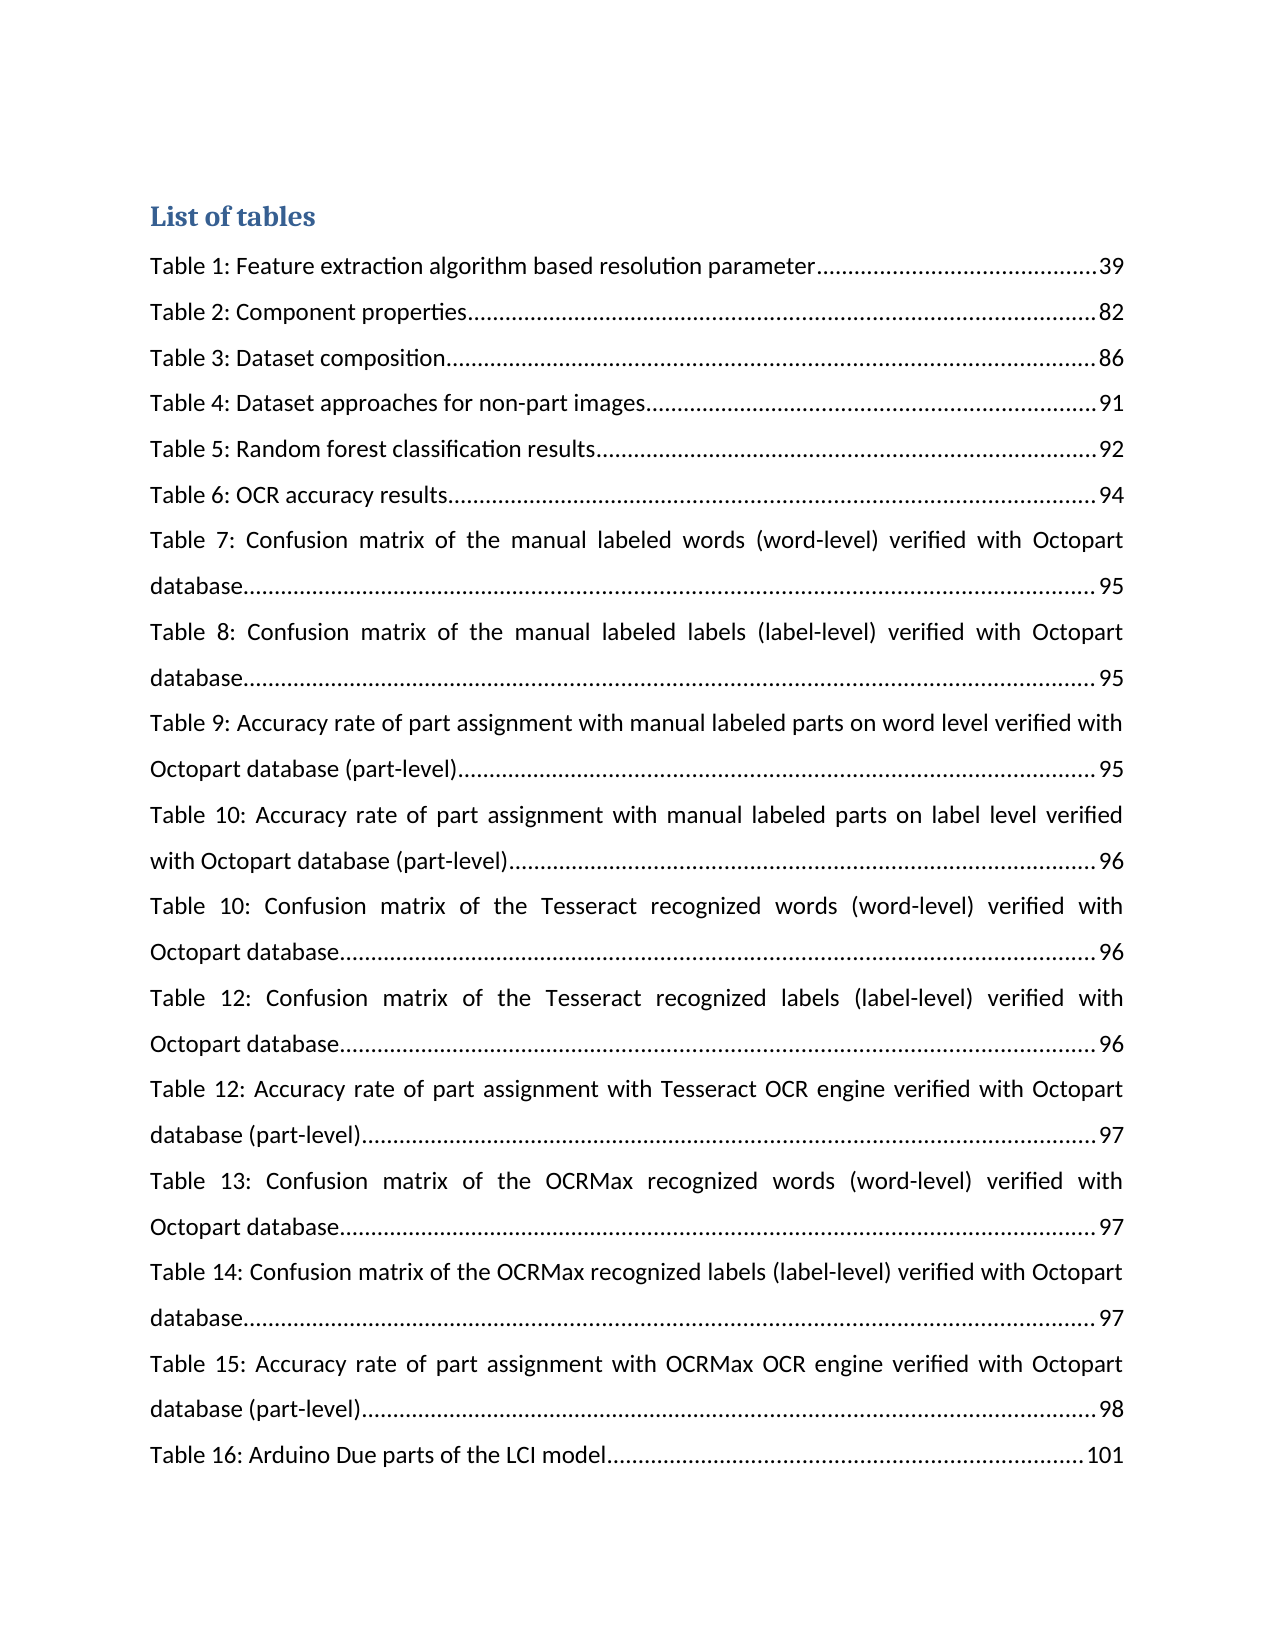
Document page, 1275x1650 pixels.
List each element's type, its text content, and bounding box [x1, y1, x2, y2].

text Table 3: Dataset composition 86 [150, 342, 1125, 372]
subtitle List of tables [150, 200, 1125, 233]
text Table 2: Component properties 82 [150, 296, 1125, 327]
text Table 12: Confusion matrix of the Tesseract recognized labels (label-level) verified with Octopart database 96 [150, 982, 1125, 1058]
text Table 4: Dataset approaches for non-part images 91 [150, 387, 1125, 418]
text Table 7: Confusion matrix of the manual labeled words (word-level) verified with Octopart database 95 [150, 525, 1125, 601]
text Table 8: Confusion matrix of the manual labeled labels (label-level) verified with Octopart database 95 [150, 616, 1125, 692]
text Table 14: Confusion matrix of the OCRMax recognized labels (label-level) verified with Octopart database 97 [150, 1256, 1125, 1333]
text Table 12: Accuracy rate of part assignment with Tesseract OCR engine verified with Octopart database (part-level) 97 [150, 1073, 1125, 1150]
text Table 15: Accuracy rate of part assignment with OCRMax OCR engine verified with Octopart database (part-level) 98 [150, 1348, 1125, 1424]
text Table 1: Feature extraction algorithm based resolution parameter 39 [150, 250, 1125, 281]
text Table 5: Random forest classification results 92 [150, 433, 1125, 464]
text Table 16: Arduino Due parts of the LCI model 101 [150, 1439, 1125, 1470]
text Table 6: OCR accuracy results 94 [150, 479, 1125, 509]
text Table 9: Accuracy rate of part assignment with manual labeled parts on word level verified with Octopart database (part-level) 95 [150, 708, 1125, 784]
text Table 13: Confusion matrix of the OCRMax recognized words (word-level) verified with Octopart database 97 [150, 1165, 1125, 1241]
text Table 10: Accuracy rate of part assignment with manual labeled parts on label level verified with Octopart database (part-level) 96 [150, 799, 1125, 875]
text Table 10: Confusion matrix of the Tesseract recognized words (word-level) verified with Octopart database 96 [150, 891, 1125, 967]
